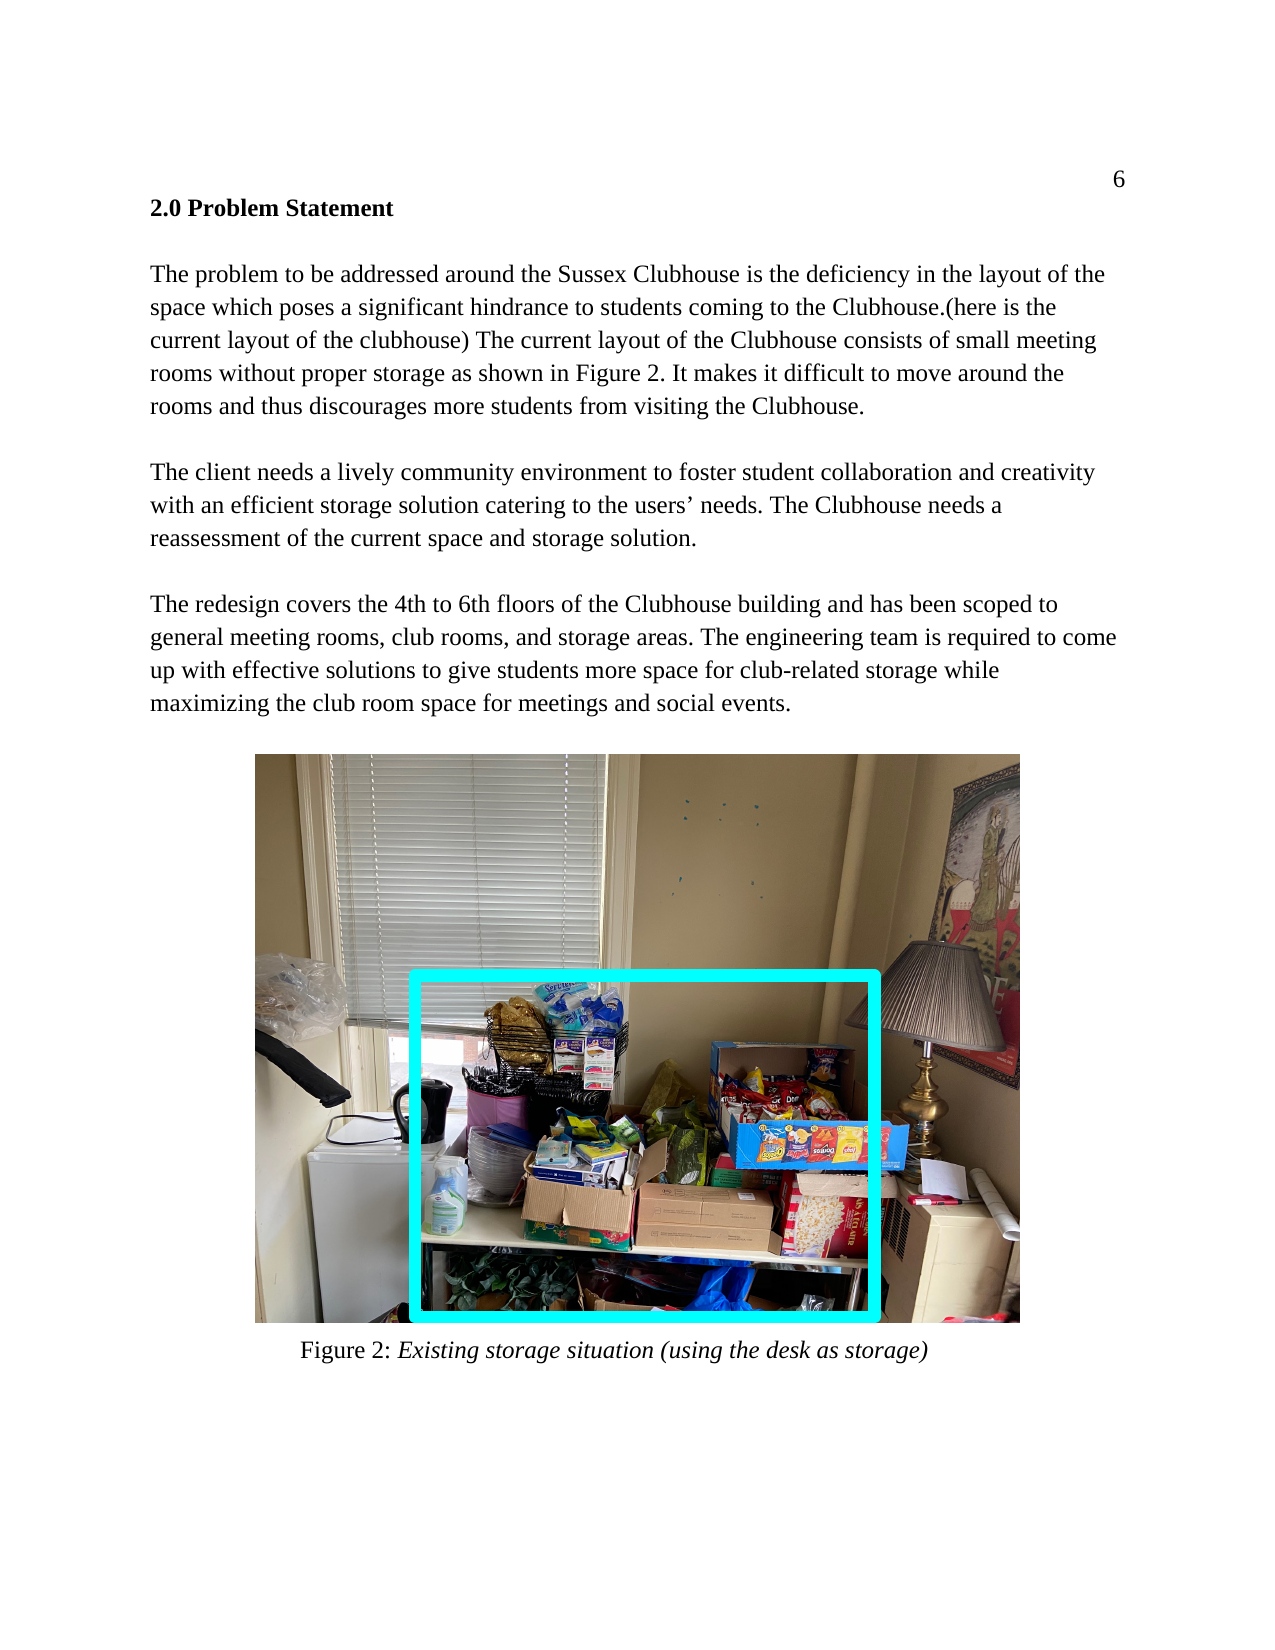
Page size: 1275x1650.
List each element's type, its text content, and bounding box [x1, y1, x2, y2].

text 2.0 Problem Statement [150, 193, 1125, 222]
text The client needs a lively community environment to foster student collaboration and creativity with an efficient storage solution catering to the users’ needs. The Clubhouse needs a reassessment of the current space and storage solution. [150, 457, 1125, 552]
text The redesign covers the 4th to 6th floors of the Clubhouse building and has been scoped to general meeting rooms, club rooms, and storage areas. The engineering team is required to come up with effective solutions to give students more space for club-related storage while maximizing the club room space for meetings and social events. [150, 589, 1125, 717]
picture [421, 982, 868, 1311]
text Figure 2: Existing storage situation (using the desk as storage) [225, 1336, 1125, 1364]
picture [255, 754, 1020, 1323]
text The problem to be addressed around the Sussex Clubhouse is the deficiency in the layout of the space which poses a significant hindrance to students coming to the Clubhouse.(here is the current layout of the clubhouse) The current layout of the Clubhouse consists of small meeting rooms without proper storage as shown in Figure 2. It makes it difficult to move around the rooms and thus discourages more students from visiting the Clubhouse. [150, 259, 1125, 420]
